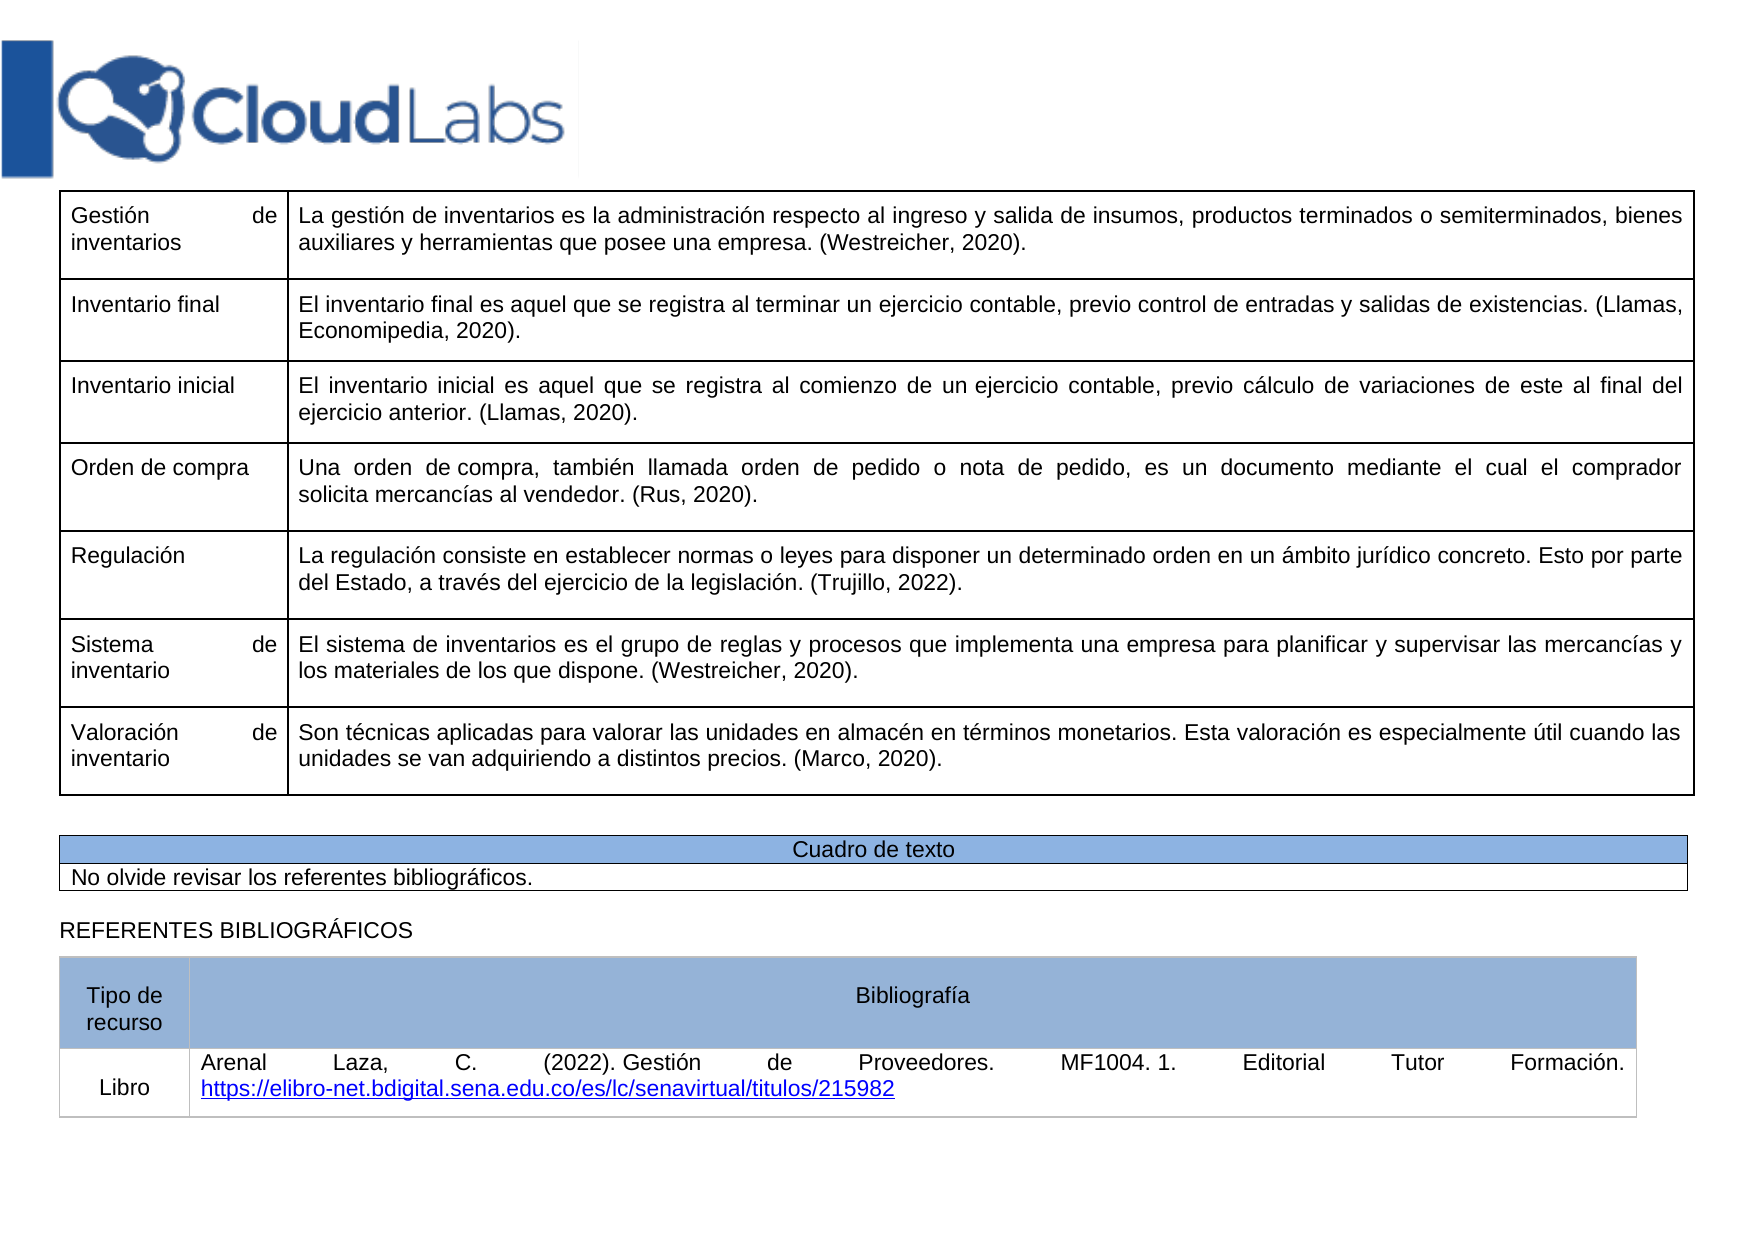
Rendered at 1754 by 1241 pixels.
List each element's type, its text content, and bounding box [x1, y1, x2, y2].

table_cell El inventario final es aquel que se registra al terminar un ejercicio contable, previo control de entradas y salidas de existencias. (Llamas, Economipedia, 2020). [289, 280, 1693, 360]
text REFERENTES BIBLIOGRÁFICOS [59, 917, 1695, 944]
table_cell La gestión de inventarios es la administración respecto al ingreso y salida de insumos, productos terminados o semiterminados, bienes auxiliares y herramientas que posee una empresa. (Westreicher, 2020). [289, 192, 1693, 278]
table_cell No olvide revisar los referentes bibliográficos. [60, 864, 1687, 890]
table_cell La regulación consiste en establecer normas o leyes para disponer un determinado orden en un ámbito jurídico concreto. Esto por parte del Estado, a través del ejercicio de la legislación. (Trujillo, 2022). [289, 532, 1693, 618]
table_cell El sistema de inventarios es el grupo de reglas y procesos que implementa una empresa para planificar y supervisar las mercancías y los materiales de los que dispone. (Westreicher, 2020). [289, 620, 1693, 706]
table_header Cuadro de texto [60, 836, 1687, 863]
table_cell Orden de compra [61, 444, 287, 530]
table_cell Son técnicas aplicadas para valorar las unidades en almacén en términos monetarios. Esta valoración es especialmente útil cuando las unidades se van adquiriendo a distintos precios. (Marco, 2020). [289, 708, 1693, 794]
table_cell Libro [60, 1049, 189, 1116]
table_cell Sistema de inventario [61, 620, 287, 706]
table_cell El inventario inicial es aquel que se registra al comienzo de un ejercicio contable, previo cálculo de variaciones de este al final del ejercicio anterior. (Llamas, 2020). [289, 362, 1693, 442]
table_cell Valoración de inventario [61, 708, 287, 794]
table_cell Inventario final [61, 280, 287, 360]
table_header Bibliografía [190, 958, 1636, 1048]
picture [1, 28, 579, 190]
table_cell Una orden de compra, también llamada orden de pedido o nota de pedido, es un documento mediante el cual el comprador solicita mercancías al vendedor. (Rus, 2020). [289, 444, 1693, 530]
table_cell Gestión de inventarios [61, 192, 287, 278]
table_header Tipo de recurso [60, 958, 189, 1048]
table_cell Inventario inicial [61, 362, 287, 442]
table_cell Regulación [61, 532, 287, 618]
